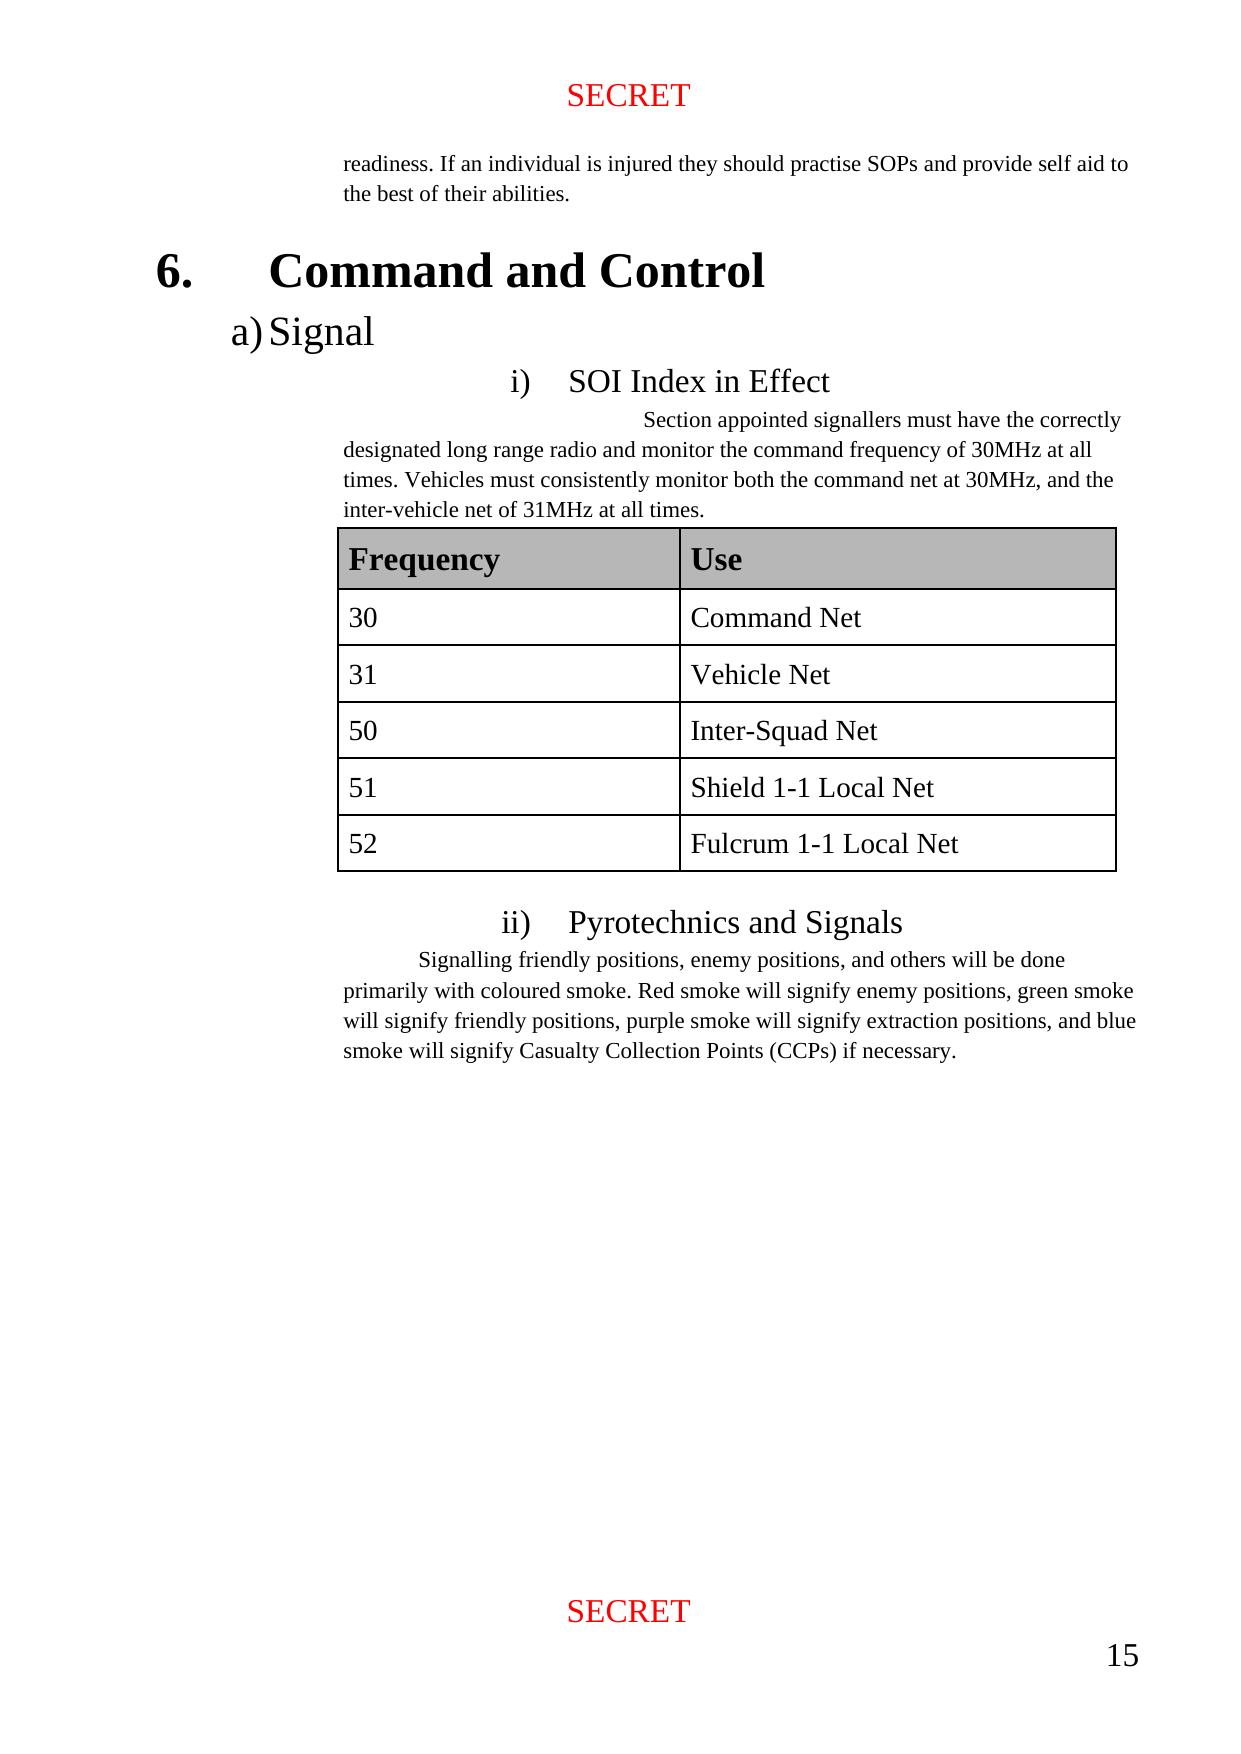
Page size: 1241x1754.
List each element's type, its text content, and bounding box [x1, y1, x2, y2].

subtitle Pyrotechnics and Signals [343, 902, 1139, 941]
table_cell Fulcrum 1-1 Local Net [681, 816, 1115, 870]
text Signalling friendly positions, enemy positions, and others will be done primarily with coloured smoke. Red smoke will signify enemy positions, green smoke will signify friendly positions, purple smoke will signify extraction positions, and blue smoke will signify Casualty Collection Points (CCPs) if necessary. [343, 947, 1139, 1063]
table_header Frequency [339, 529, 679, 588]
text Section appointed signallers must have the correctly designated long range radio and monitor the command frequency of 30MHz at all times. Vehicles must consistently monitor both the command net at 30MHz, and the inter-vehicle net of 31MHz at all times. [343, 406, 1139, 523]
subtitle Signal [231, 307, 1139, 354]
table_cell 52 [339, 816, 679, 870]
table_cell Shield 1-1 Local Net [681, 759, 1115, 814]
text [343, 150, 1139, 207]
table_cell 31 [339, 646, 679, 701]
table_cell Inter-Squad Net [681, 703, 1115, 757]
table_header Use [681, 529, 1115, 588]
table_cell 51 [339, 759, 679, 814]
subtitle Command and Control [156, 241, 1139, 298]
subtitle SOI Index in Effect [343, 362, 1139, 400]
table_cell Vehicle Net [681, 646, 1115, 701]
table_cell Command Net [681, 590, 1115, 644]
table_cell 50 [339, 703, 679, 757]
table_cell 30 [339, 590, 679, 644]
